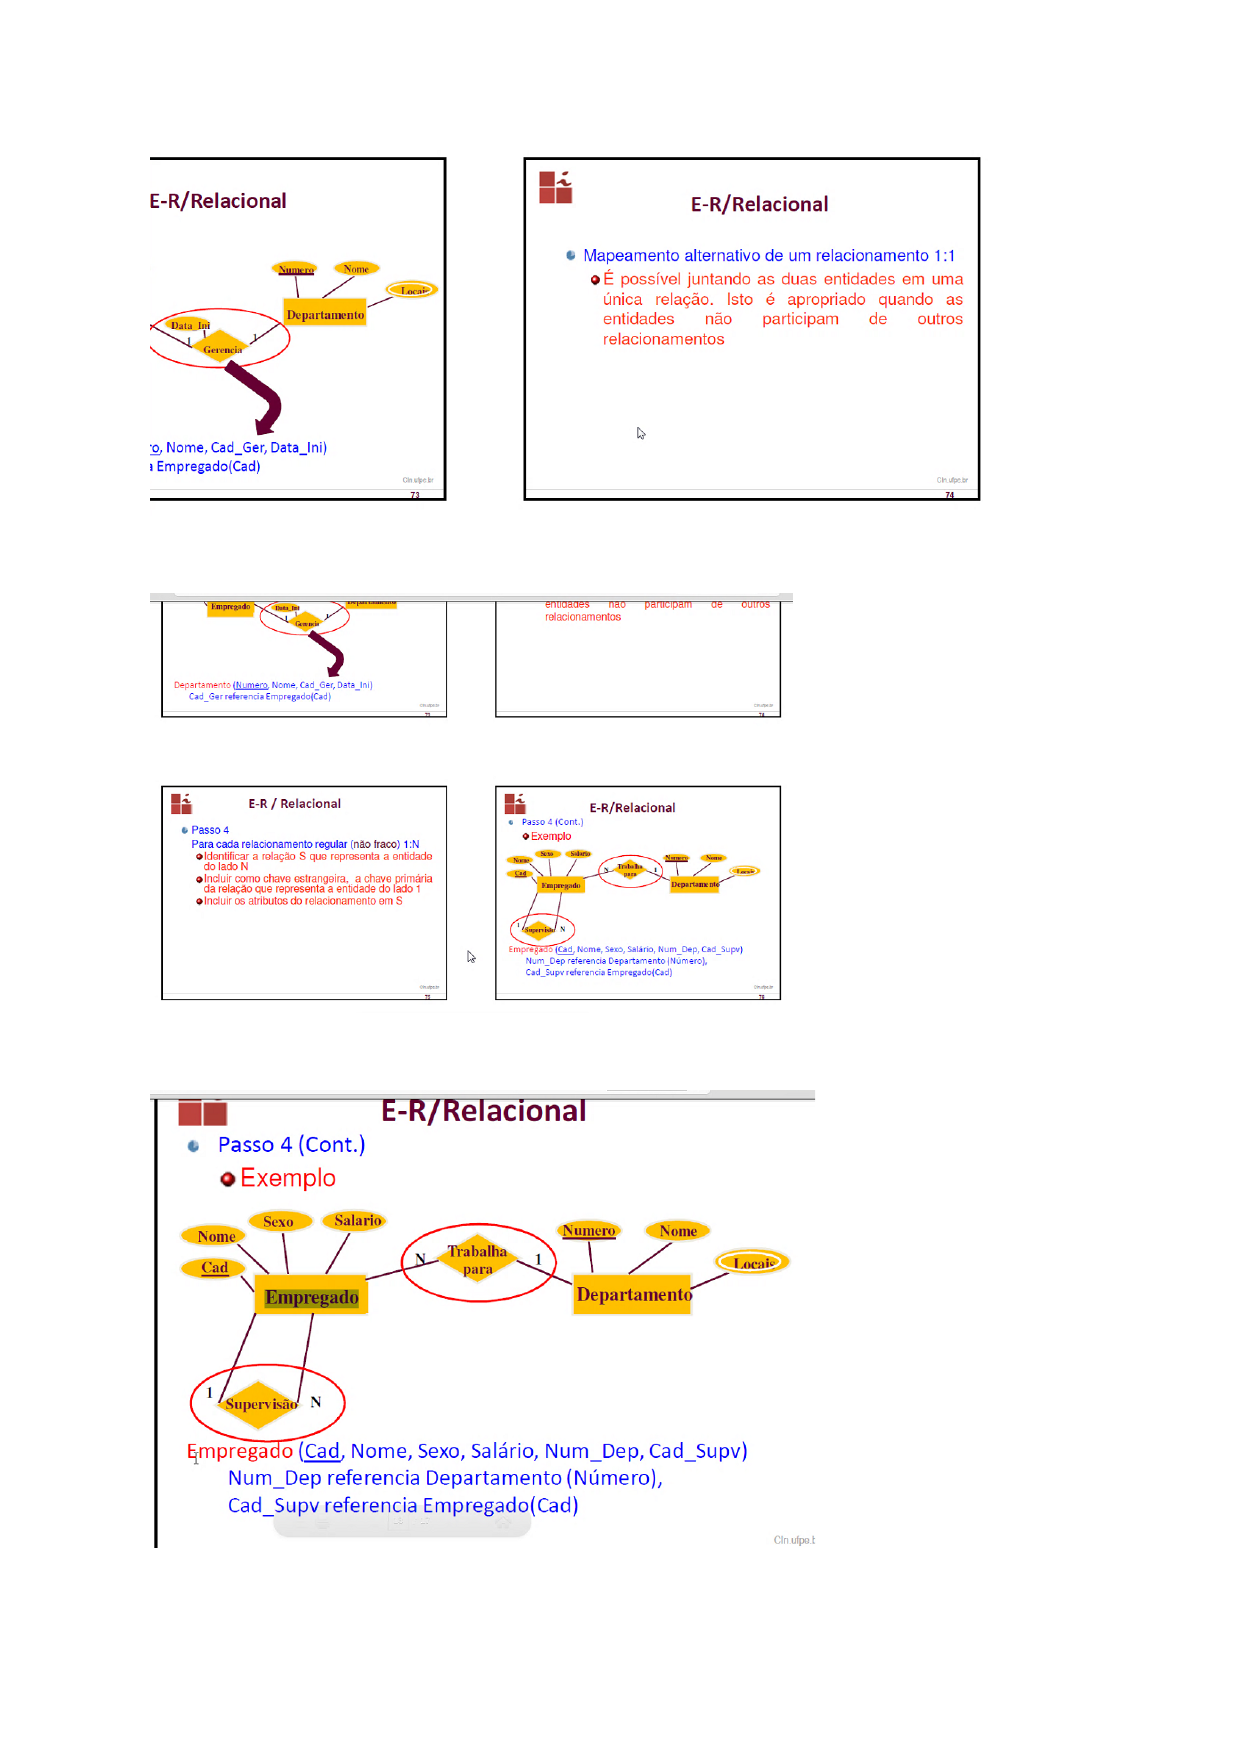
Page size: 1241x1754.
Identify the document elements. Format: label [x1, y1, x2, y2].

picture [150, 150, 992, 516]
picture [150, 593, 793, 1013]
picture [150, 1090, 816, 1548]
